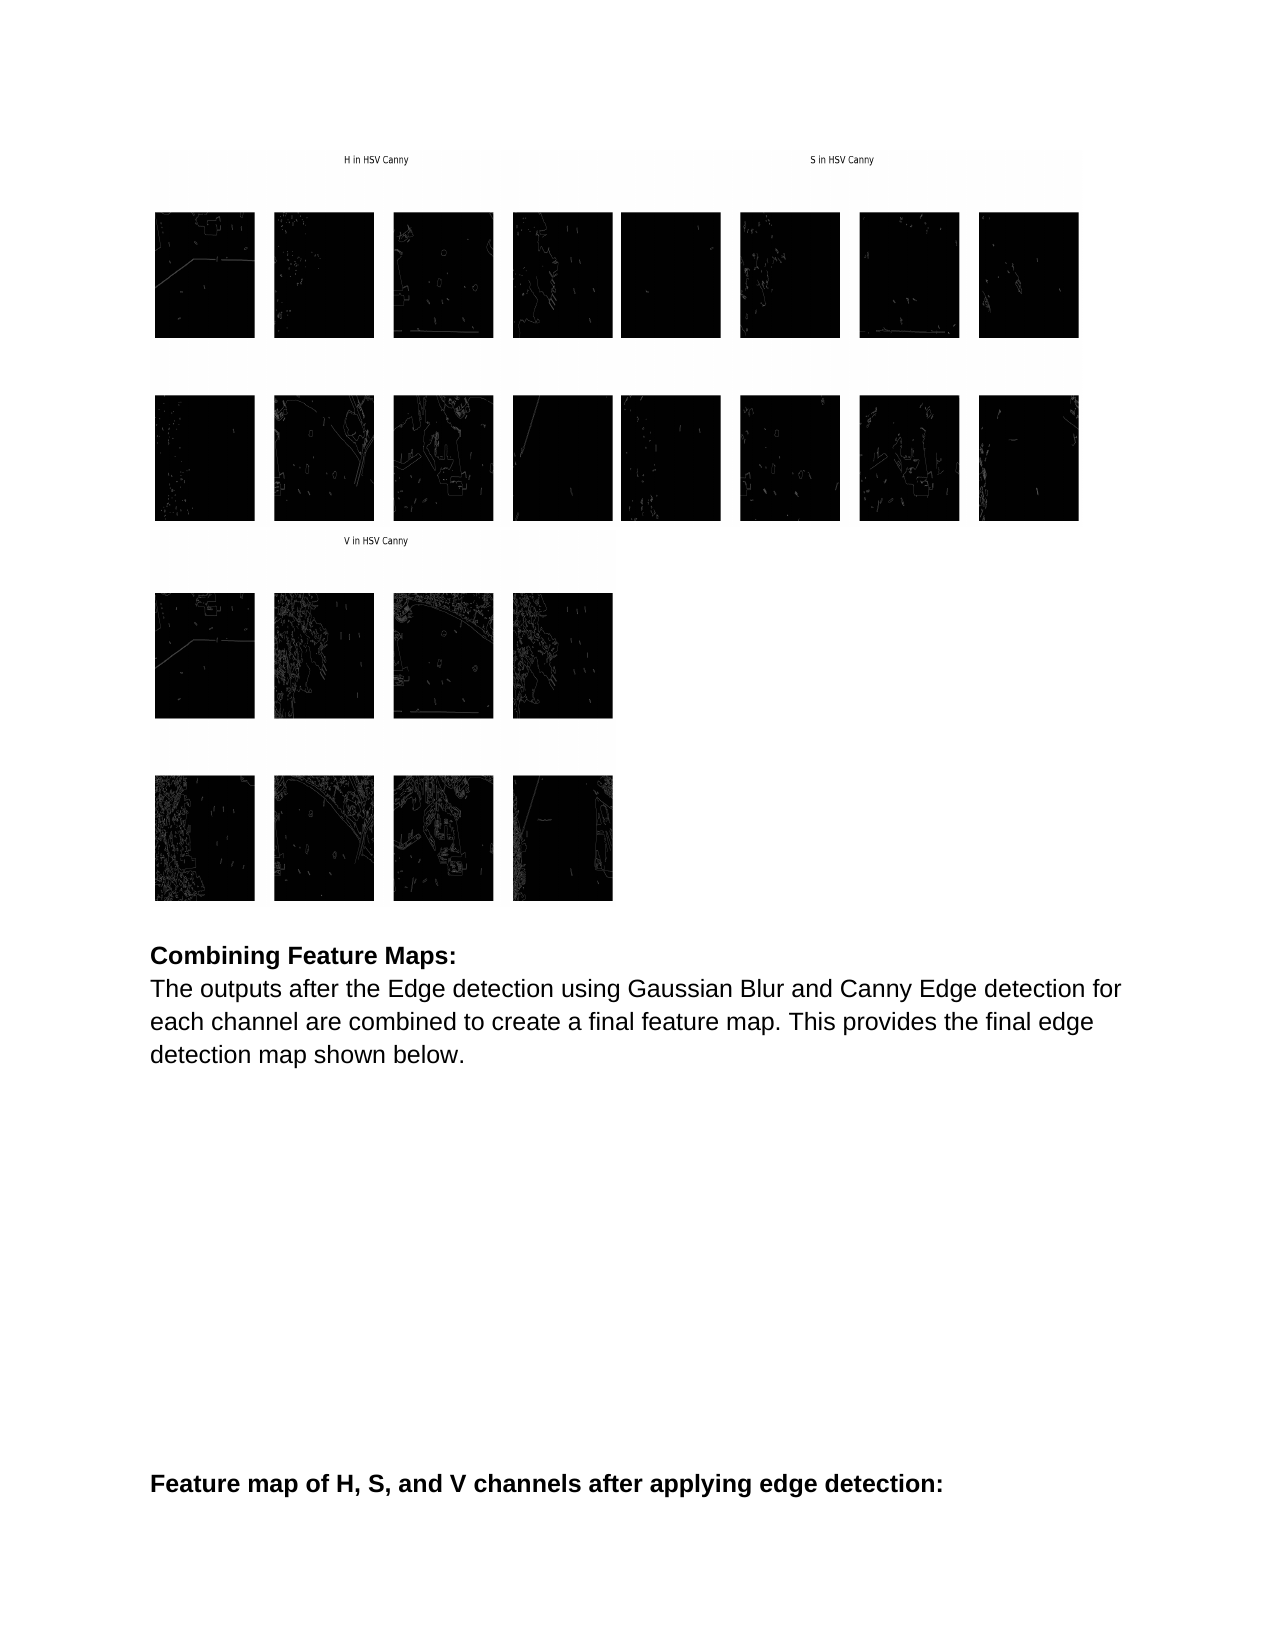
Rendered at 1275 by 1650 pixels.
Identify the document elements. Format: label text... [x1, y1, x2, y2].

picture [150, 150, 1083, 527]
text Combining Feature Maps: [150, 941, 1125, 970]
text The outputs after the Edge detection using Gaussian Blur and Canny Edge detection for each channel are combined to create a final feature map. This provides the final edge detection map shown below. [150, 974, 1125, 1069]
text Feature map of H, S, and V channels after applying edge detection: [150, 1469, 1125, 1498]
picture [150, 530, 617, 907]
